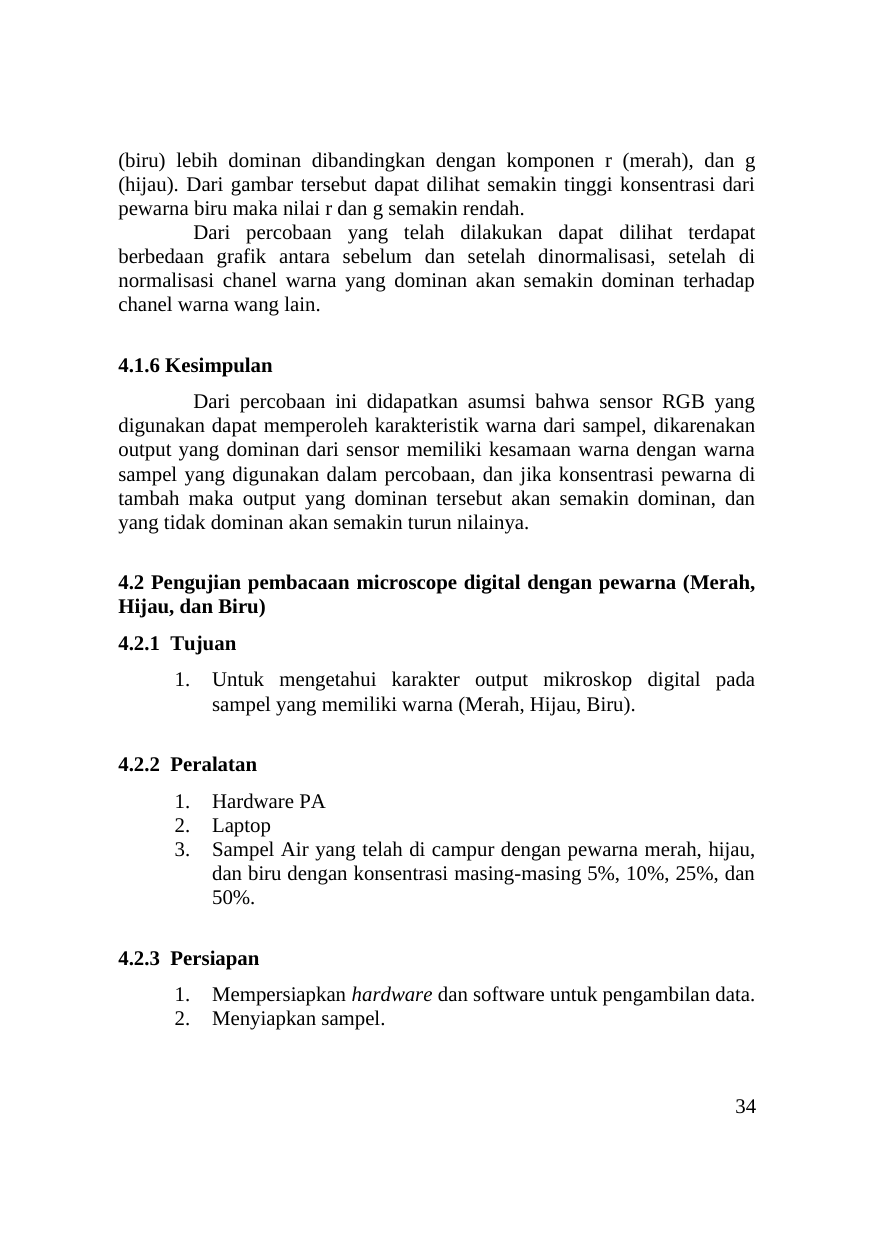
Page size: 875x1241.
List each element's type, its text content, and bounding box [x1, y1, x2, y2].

subtitle 4.2.1 Tujuan [118, 631, 756, 655]
list Menyiapkan sampel. [174, 1006, 756, 1030]
subtitle 4.2.2 Peralatan [118, 752, 756, 776]
list Laptop [174, 813, 756, 837]
subtitle 4.1.6 Kesimpulan [118, 353, 756, 377]
list Mempersiapkan hardware dan software untuk pengambilan data. [174, 982, 756, 1006]
list Dari percobaan ini didapatkan asumsi bahwa sensor RGB yang digunakan dapat memperoleh karakteristik warna dari sampel, dikarenakan output yang dominan dari sensor memiliki kesamaan warna dengan warna sampel yang digunakan dalam percobaan, dan jika konsentrasi pewarna di tambah maka output yang dominan tersebut akan semakin dominan, dan yang tidak dominan akan semakin turun nilainya. [118, 389, 756, 534]
subtitle 4.2 Pengujian pembacaan microscope digital dengan pewarna (Merah, Hijau, dan Biru) [118, 570, 756, 618]
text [118, 148, 756, 220]
subtitle 4.2.3 Persiapan [118, 946, 756, 969]
text Dari percobaan yang telah dilakukan dapat dilihat terdapat berbedaan grafik antara sebelum dan setelah dinormalisasi, setelah di normalisasi chanel warna yang dominan akan semakin dominan terhadap chanel warna wang lain. [118, 220, 756, 316]
list Sampel Air yang telah di campur dengan pewarna merah, hijau, dan biru dengan konsentrasi masing-masing 5%, 10%, 25%, dan 50%. [174, 837, 756, 909]
list Hardware PA [174, 789, 756, 813]
list Untuk mengetahui karakter output mikroskop digital pada sampel yang memiliki warna (Merah, Hijau, Biru). [174, 667, 756, 716]
